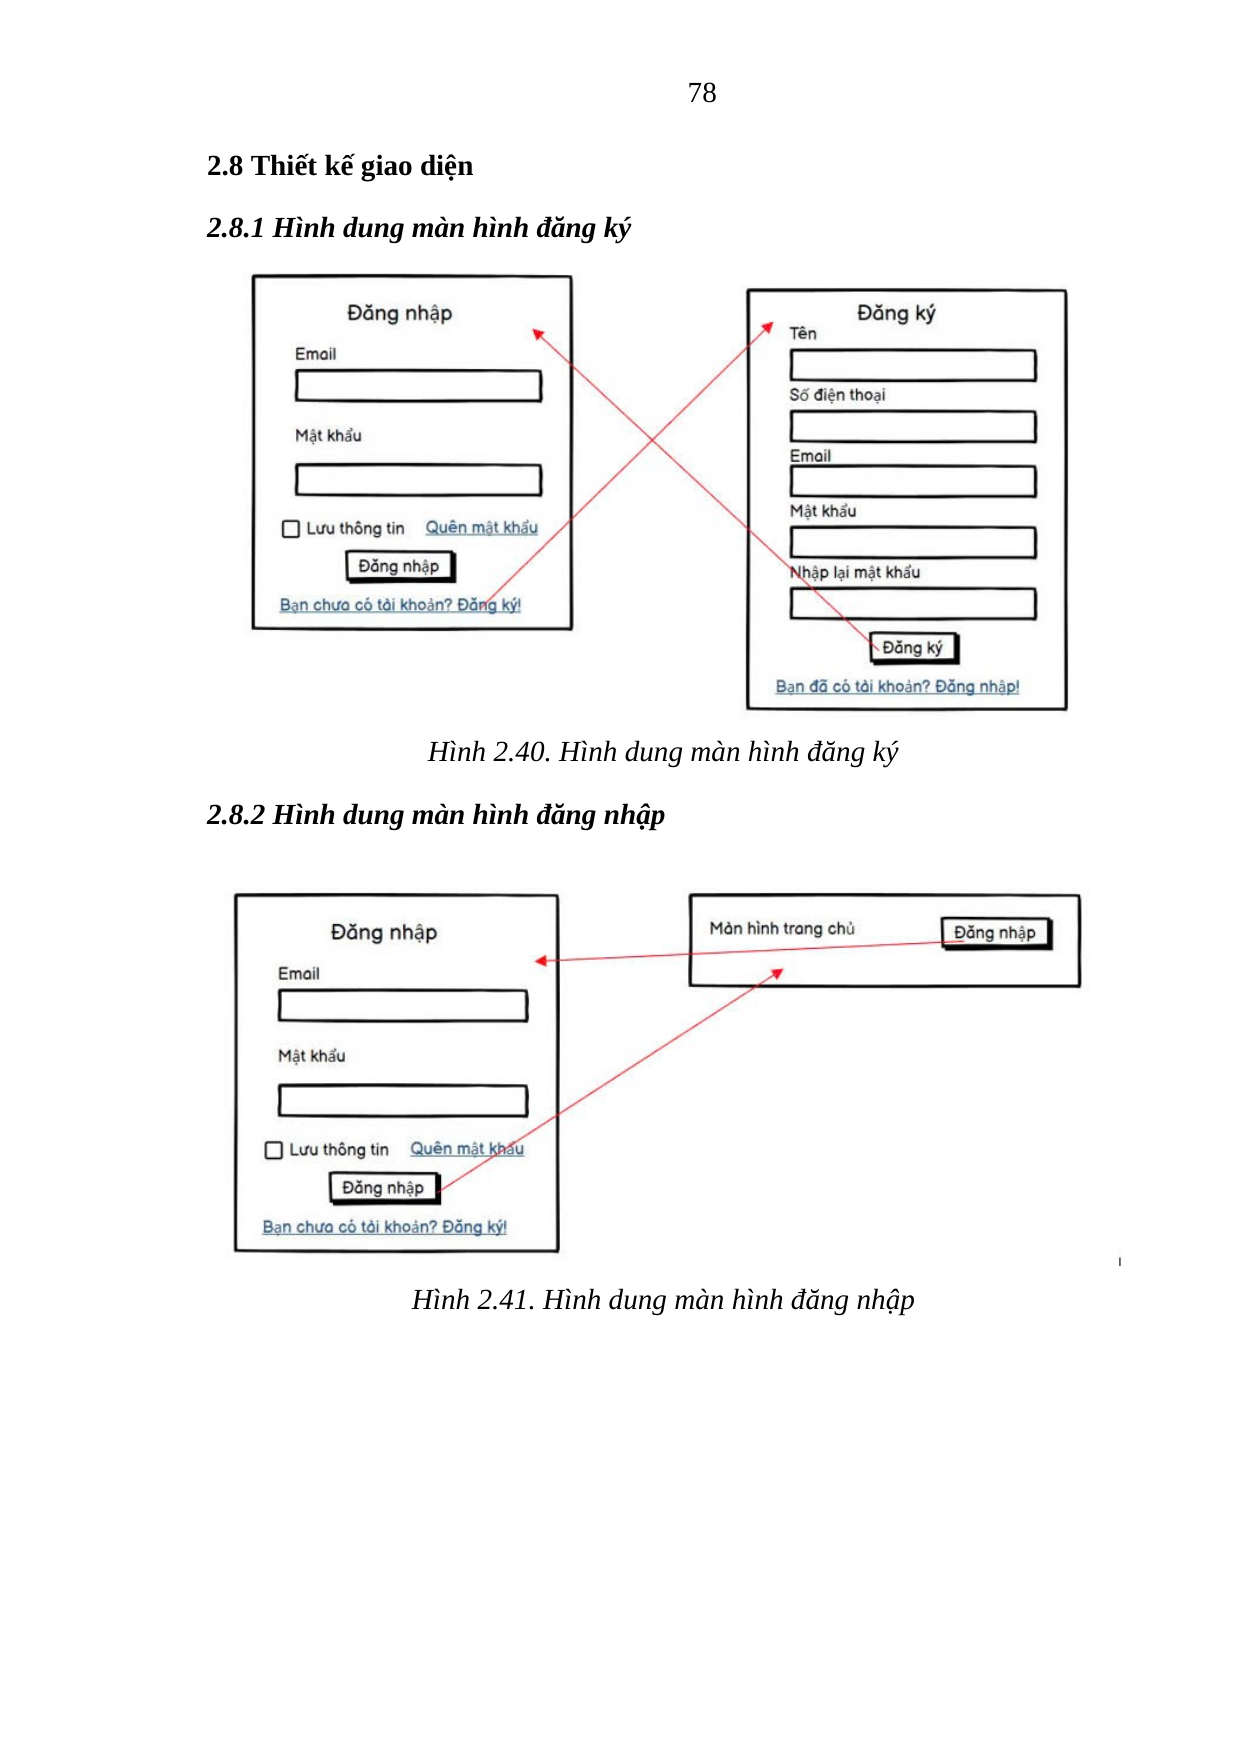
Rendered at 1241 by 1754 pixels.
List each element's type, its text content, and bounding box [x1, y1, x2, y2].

subtitle Thiết kế giao diện [207, 148, 1122, 181]
picture [206, 860, 1123, 1266]
subtitle Hình dung màn hình đăng ký [207, 211, 1122, 244]
picture [206, 273, 1122, 718]
subtitle Hình dung màn hình đăng nhập [207, 797, 1122, 831]
